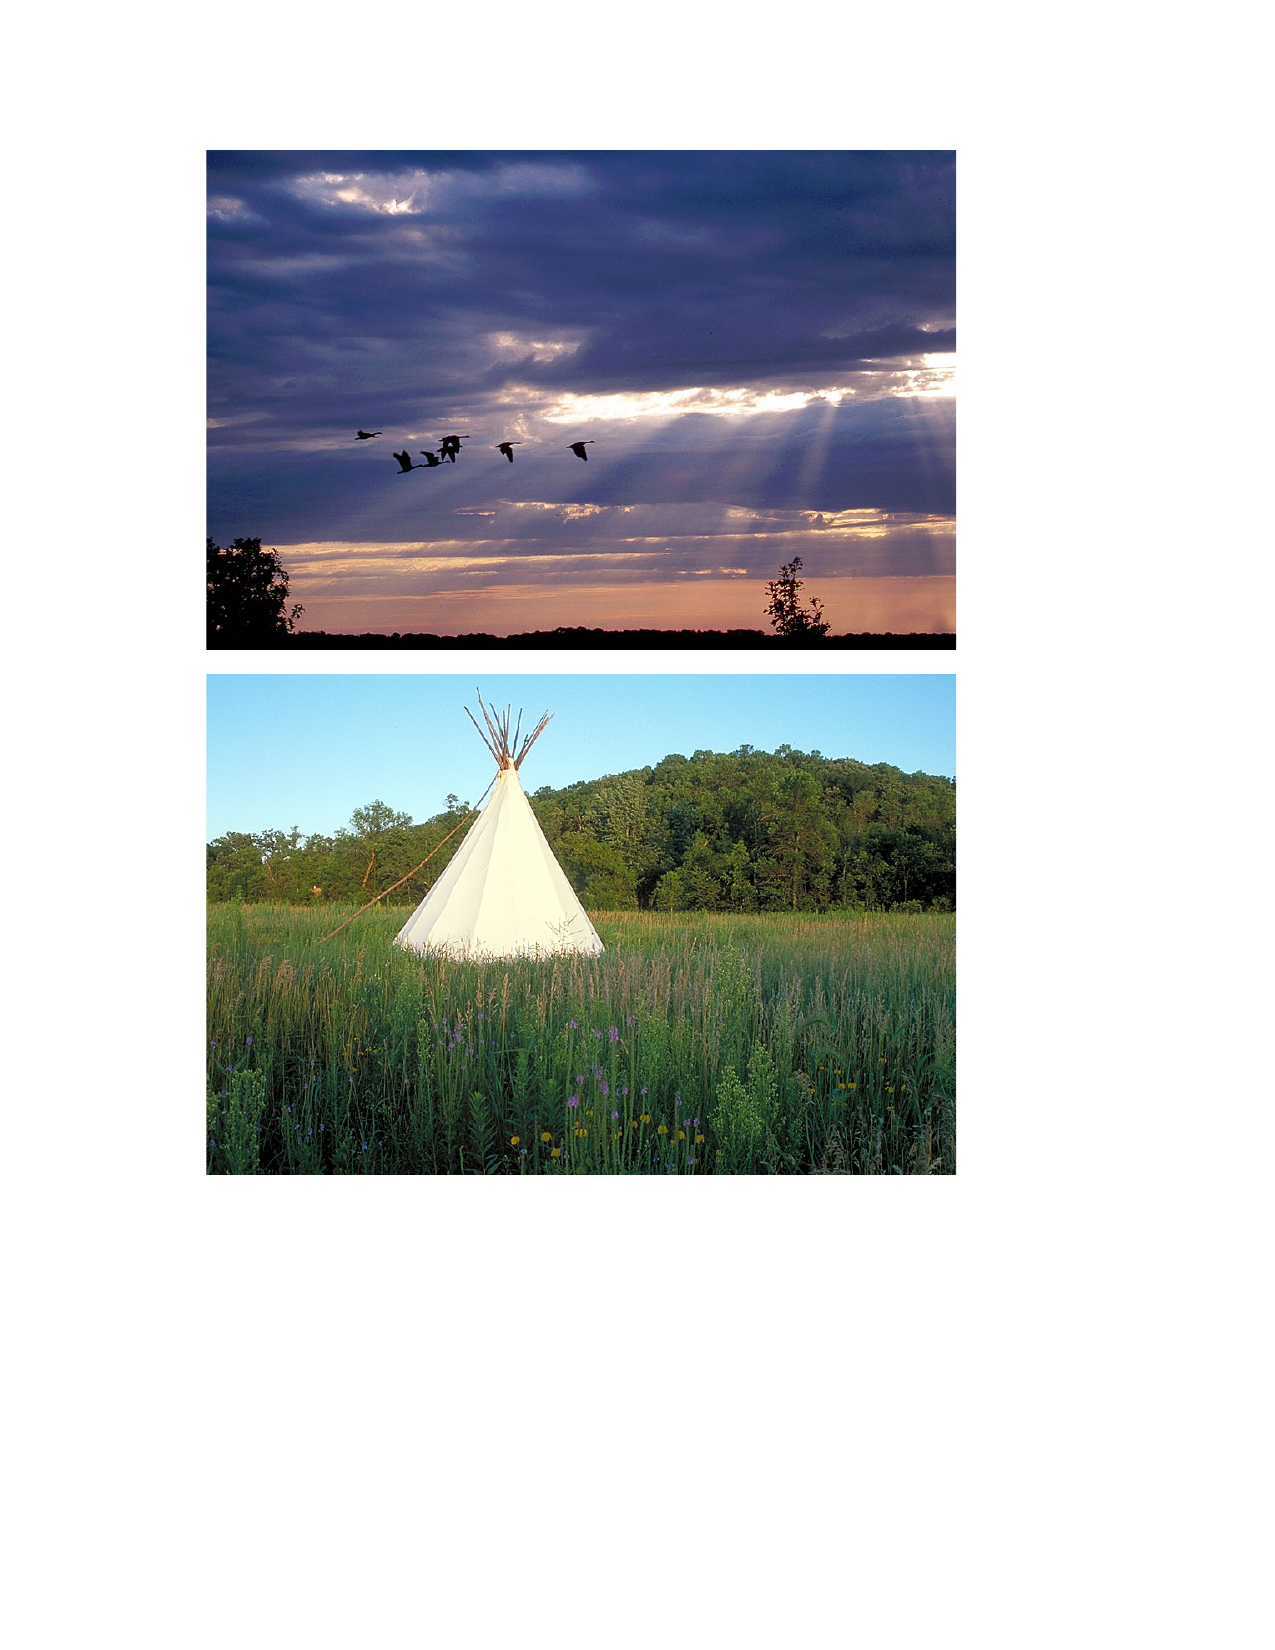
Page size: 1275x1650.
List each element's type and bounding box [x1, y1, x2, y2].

picture [206, 674, 957, 1175]
picture [206, 150, 957, 650]
